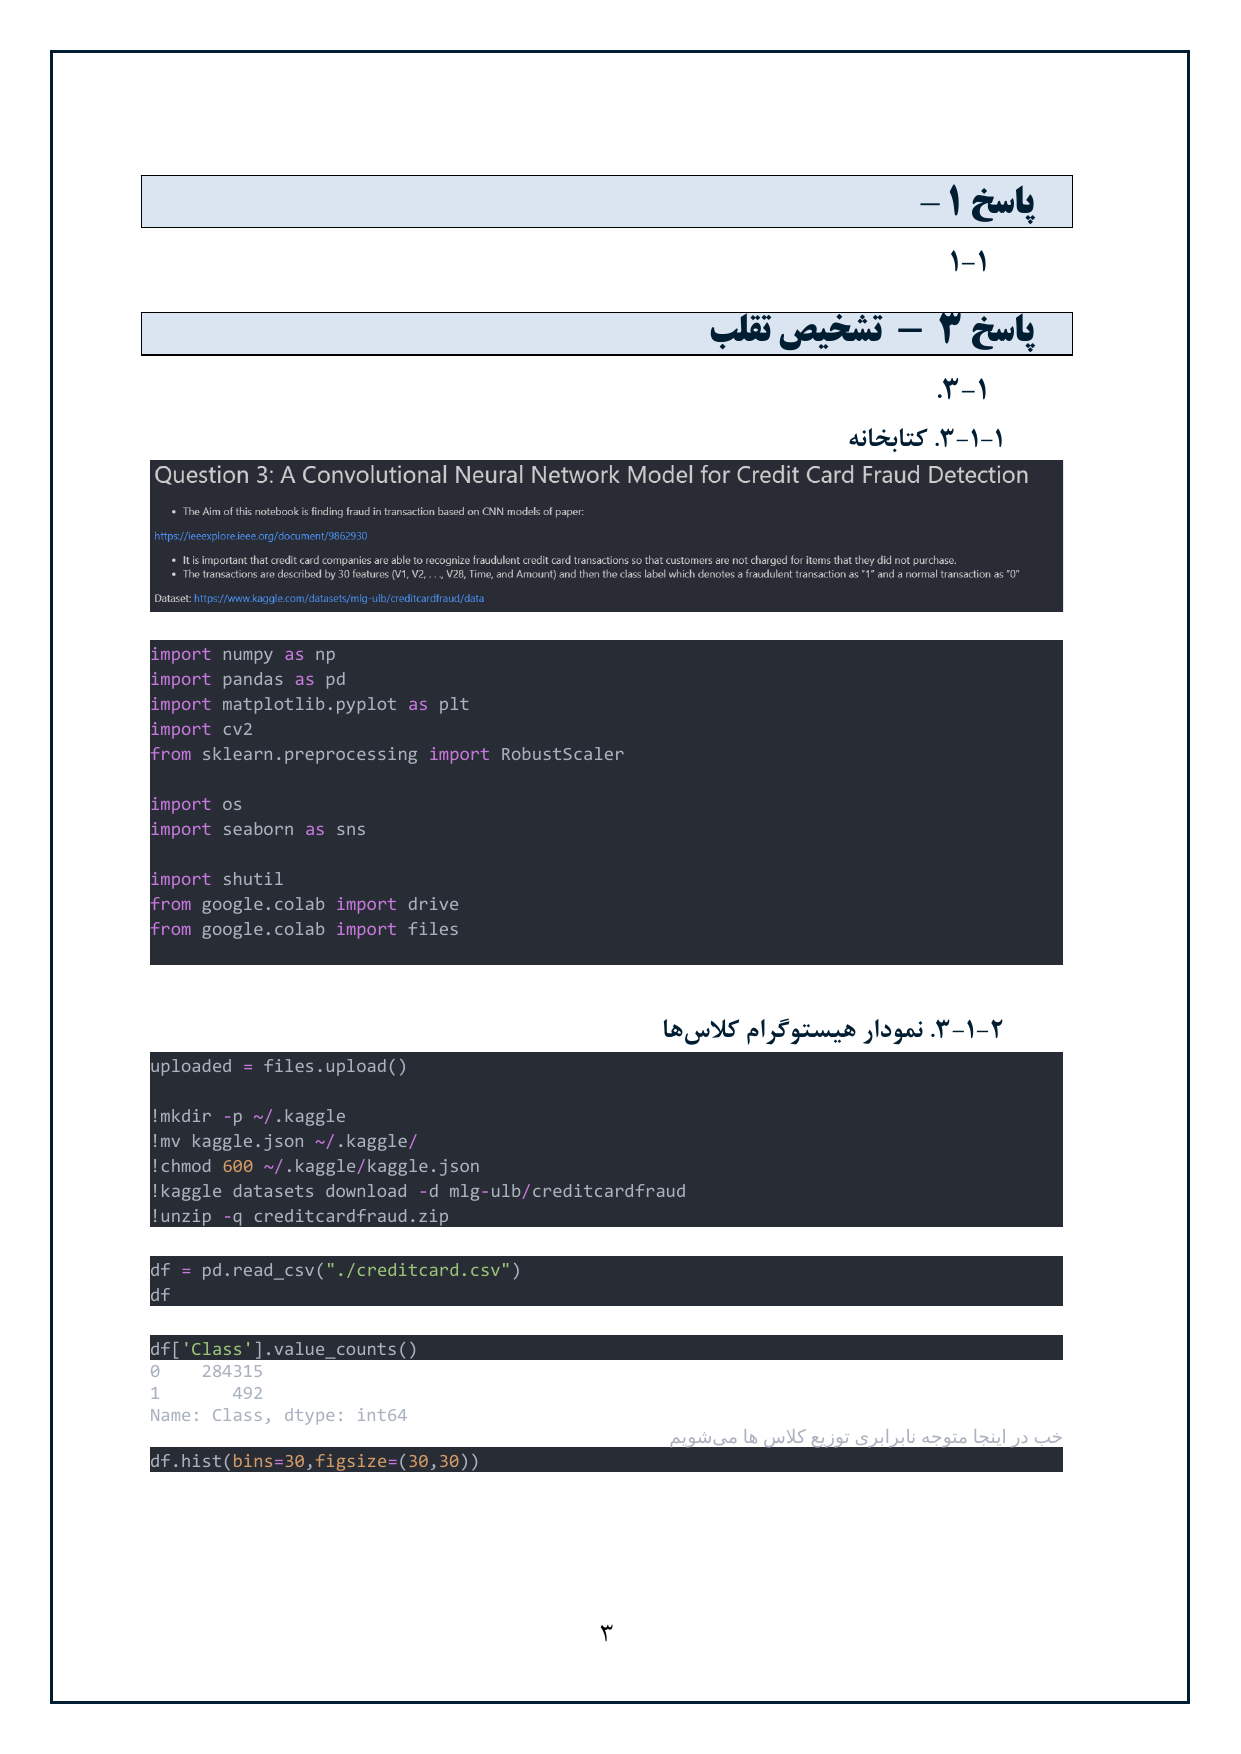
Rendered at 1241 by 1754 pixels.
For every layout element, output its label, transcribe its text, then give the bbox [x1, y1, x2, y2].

text uploaded = files.upload() [150, 1052, 1063, 1077]
text df = pd.read_csv("./creditcard.csv") [150, 1256, 1063, 1281]
text import os [150, 790, 1063, 815]
subtitle پاسخ 1 – [142, 176, 1072, 227]
text import shutil [150, 865, 1063, 890]
text !chmod 600 ~/.kaggle/kaggle.json [150, 1152, 1063, 1177]
subtitle ۳-۱. [150, 376, 988, 410]
text df.hist(bins=30,figsize=(30,30)) [150, 1447, 1063, 1472]
text import cv2 [150, 715, 1063, 740]
text خب در اینجا متوجه نابرابری توزیع کلاس ها می‌شویم [150, 1426, 1063, 1447]
subtitle ۳-۱-۲. نمودار هیستوگرام کلاس‌ها [150, 1019, 1063, 1048]
subtitle پاسخ ۳ - تشخیص تقلب [142, 313, 1072, 354]
text from google.colab import files [150, 915, 1063, 940]
picture [150, 460, 1064, 612]
text df['Class'].value_counts() [150, 1335, 1063, 1360]
text !unzip -q creditcardfraud.zip [150, 1202, 1063, 1227]
text import numpy as np [150, 640, 1063, 665]
text !mv kaggle.json ~/.kaggle/ [150, 1127, 1063, 1152]
text !kaggle datasets download -d mlg-ulb/creditcardfraud [150, 1177, 1063, 1202]
text from sklearn.preprocessing import RobustScaler [150, 740, 1063, 765]
text Name: Class, dtype: int64 [150, 1404, 1063, 1426]
text df [150, 1281, 1063, 1306]
subtitle ۳-۱-۱. کتابخانه [150, 427, 1063, 456]
text import seaborn as sns [150, 815, 1063, 840]
text !mkdir -p ~/.kaggle [150, 1102, 1063, 1127]
text 1 492 [150, 1382, 1063, 1404]
text import matplotlib.pyplot as plt [150, 690, 1063, 715]
text import pandas as pd [150, 665, 1063, 690]
text from google.colab import drive [150, 890, 1063, 915]
subtitle ۱-۱ [150, 248, 988, 282]
text 0 284315 [150, 1360, 1063, 1382]
